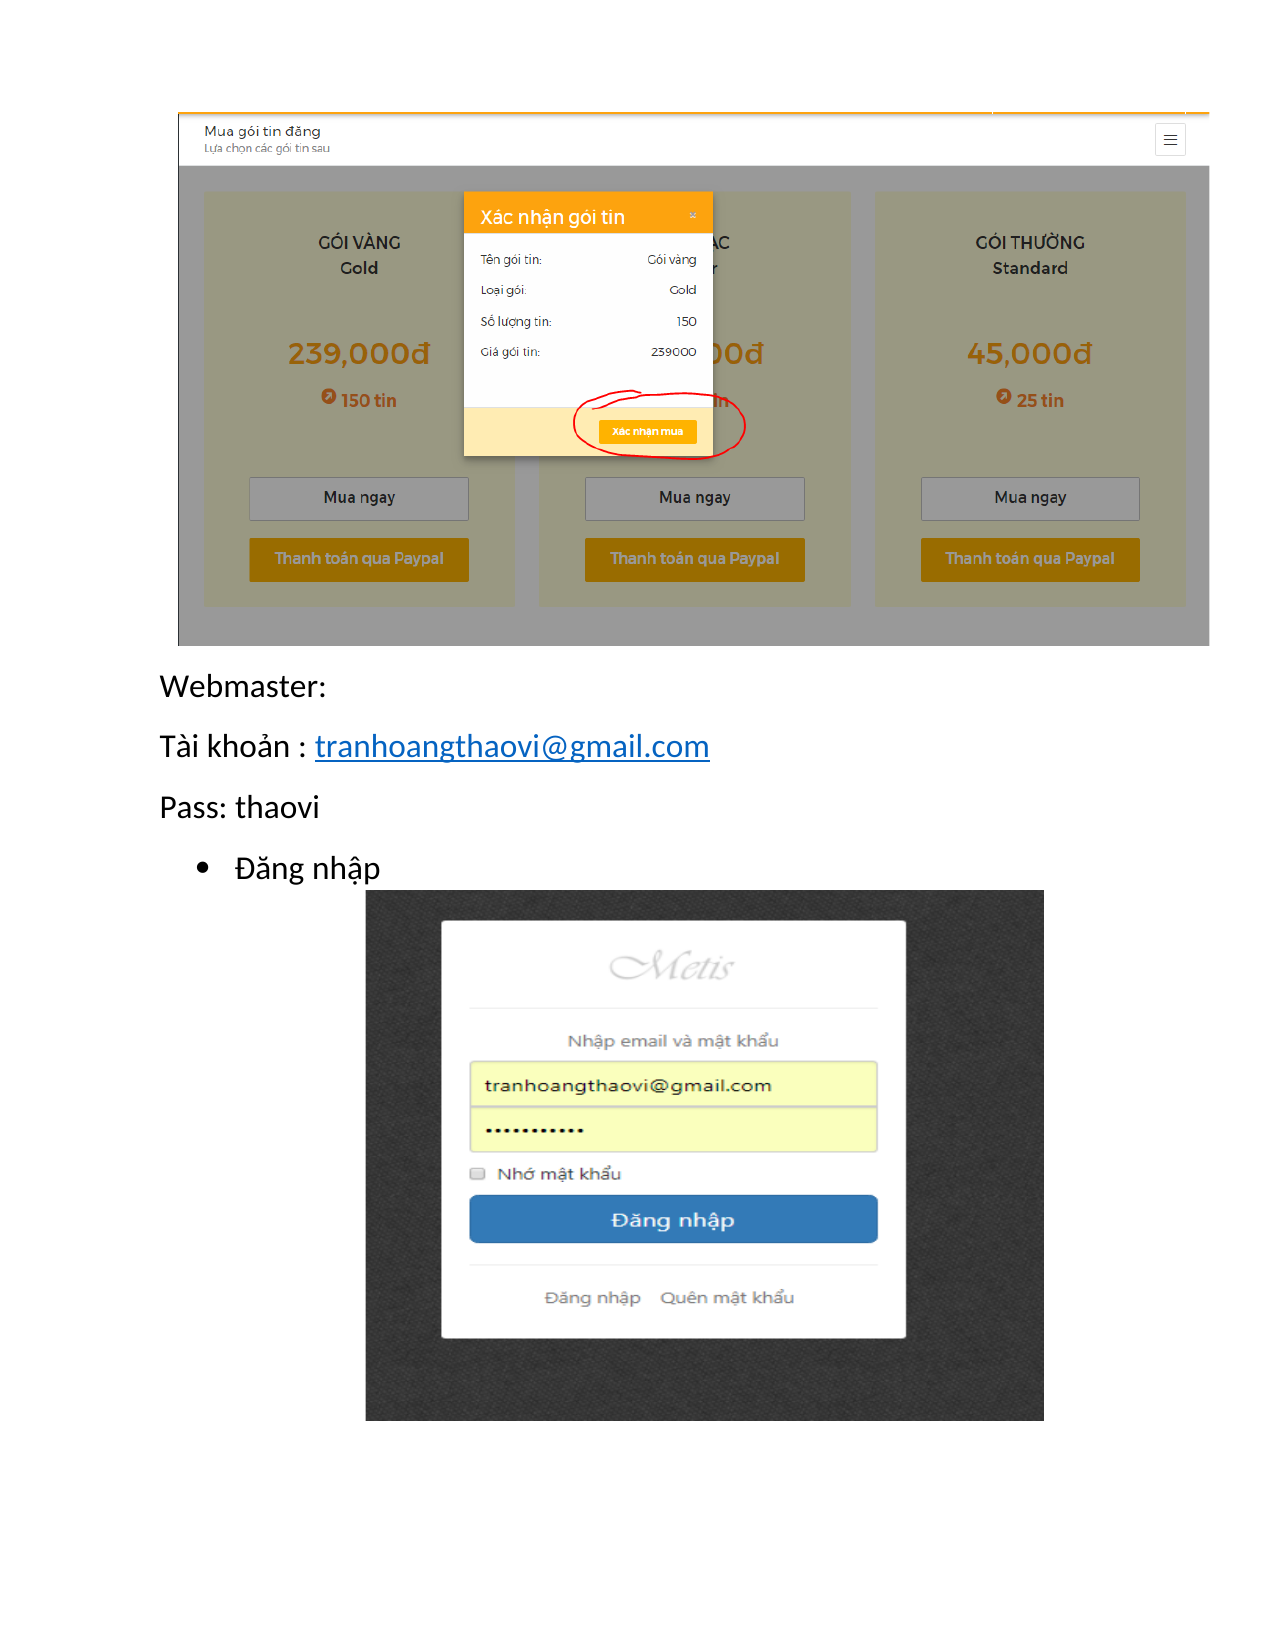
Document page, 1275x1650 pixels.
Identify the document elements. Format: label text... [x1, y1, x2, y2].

text Pass: thaovi [159, 786, 1172, 827]
picture [365, 890, 1044, 1421]
text Tài khoản : tranhoangthaovi@gmail.com [159, 726, 1172, 766]
text Webmaster: [159, 665, 1172, 706]
list Đăng nhập [197, 847, 1172, 887]
picture [178, 112, 1210, 646]
